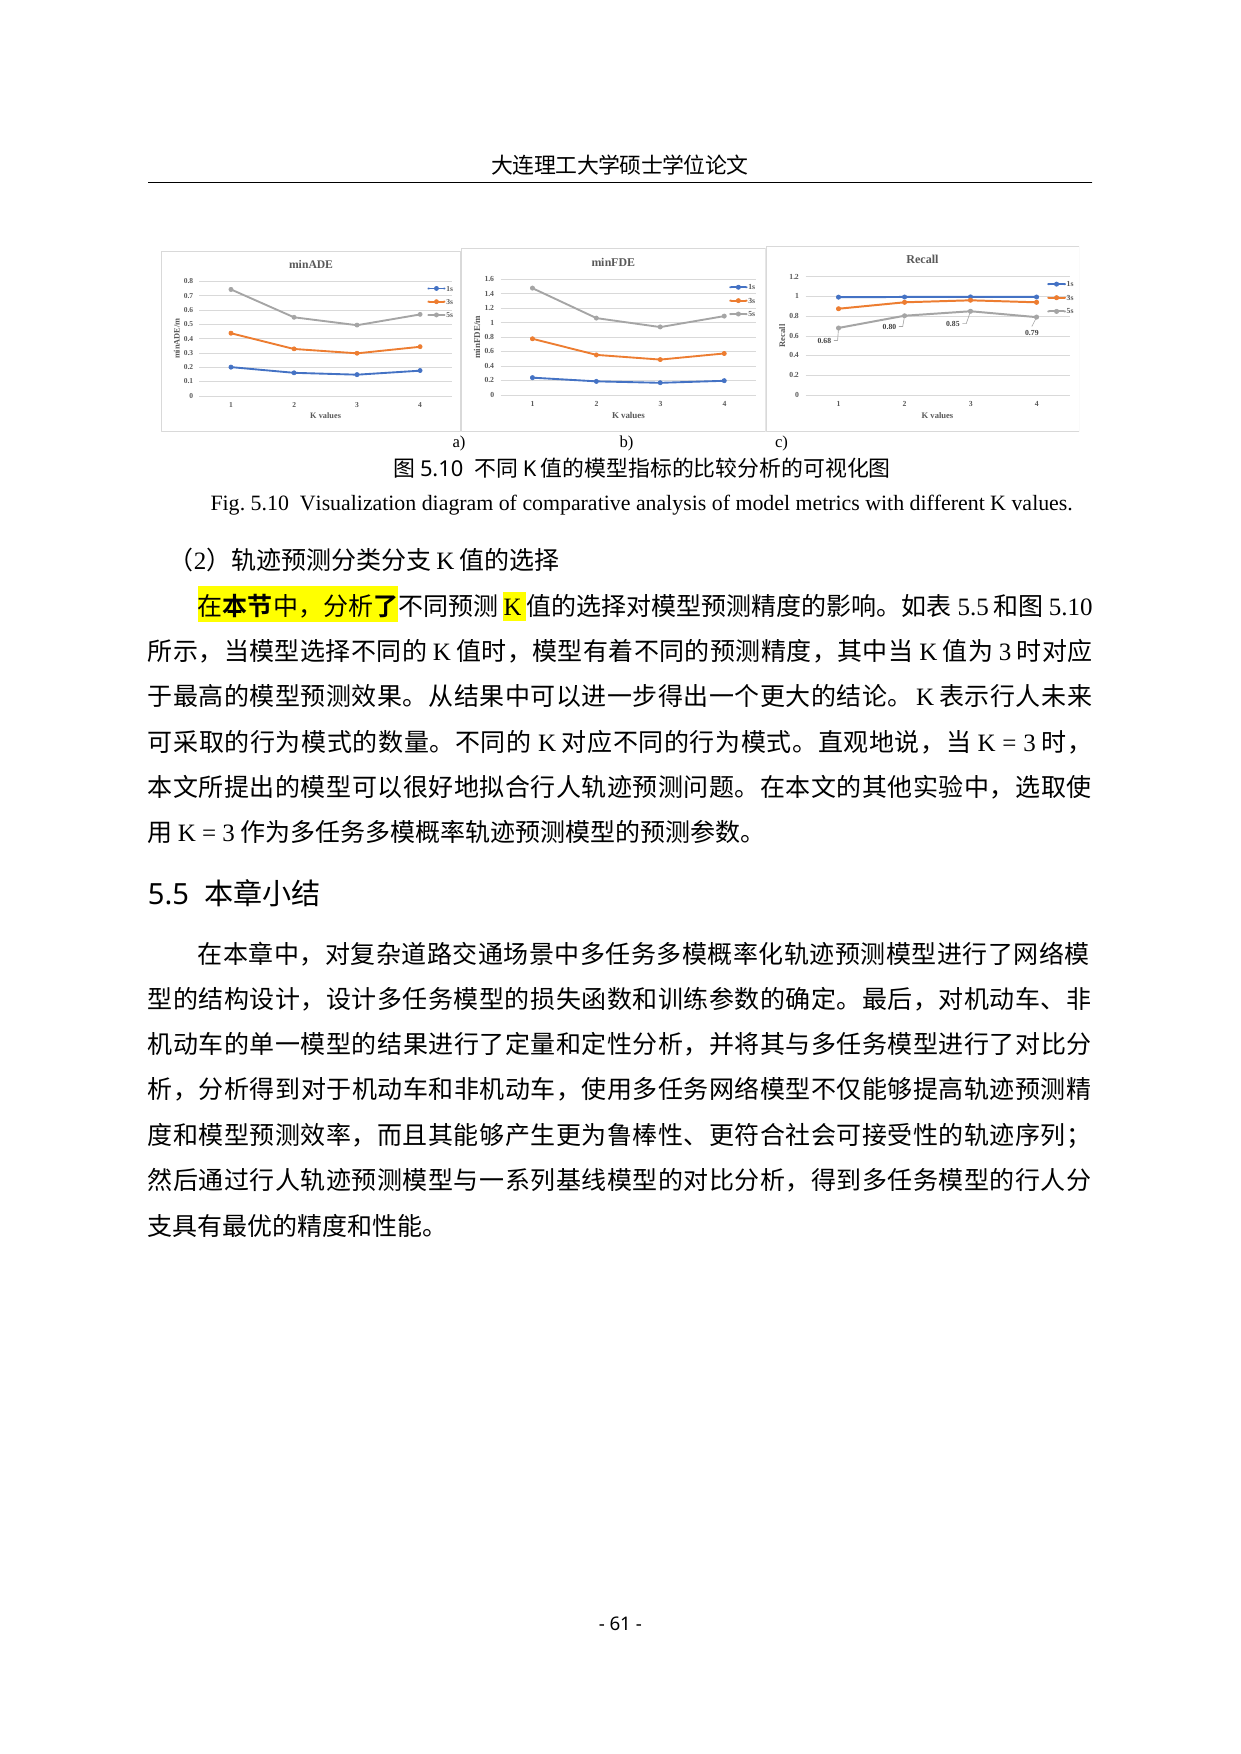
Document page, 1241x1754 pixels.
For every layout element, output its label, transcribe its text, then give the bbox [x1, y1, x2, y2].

text 图5.10 不同K值的模型指标的比较分析的可视化图 [148, 451, 1092, 482]
text Fig. 5.10 Visualization diagram of comparative analysis of model metrics with different K values. [148, 490, 1092, 515]
text （2）轨迹预测分类分支K值的选择 [148, 541, 1092, 577]
text a) b) c) [148, 431, 1092, 451]
text 在本节中，分析了不同预测K值的选择对模型预测精度的影响。如表5.5和图5.10所示，当模型选择不同的K值时，模型有着不同的预测精度，其中当K值为3时对应于最高的模型预测效果。从结果中可以进一步得出一个更大的结论。K表示行人未来可采取的行为模式的数量。不同的K对应不同的行为模式。直观地说，当K = 3时，本文所提出的模型可以很好地拟合行人轨迹预测问题。在本文的其他实验中，选取使用K = 3作为多任务多模概率轨迹预测模型的预测参数。 [148, 586, 1092, 849]
text 在本章中，对复杂道路交通场景中多任务多模概率化轨迹预测模型进行了网络模型的结构设计，设计多任务模型的损失函数和训练参数的确定。最后，对机动车、非机动车的单一模型的结果进行了定量和定性分析，并将其与多任务模型进行了对比分析，分析得到对于机动车和非机动车，使用多任务网络模型不仅能够提高轨迹预测精度和模型预测效率，而且其能够产生更为鲁棒性、更符合社会可接受性的轨迹序列；然后通过行人轨迹预测模型与一系列基线模型的对比分析，得到多任务模型的行人分支具有最优的精度和性能。 [148, 934, 1092, 1242]
subtitle 5.5 本章小结 [148, 871, 1092, 913]
